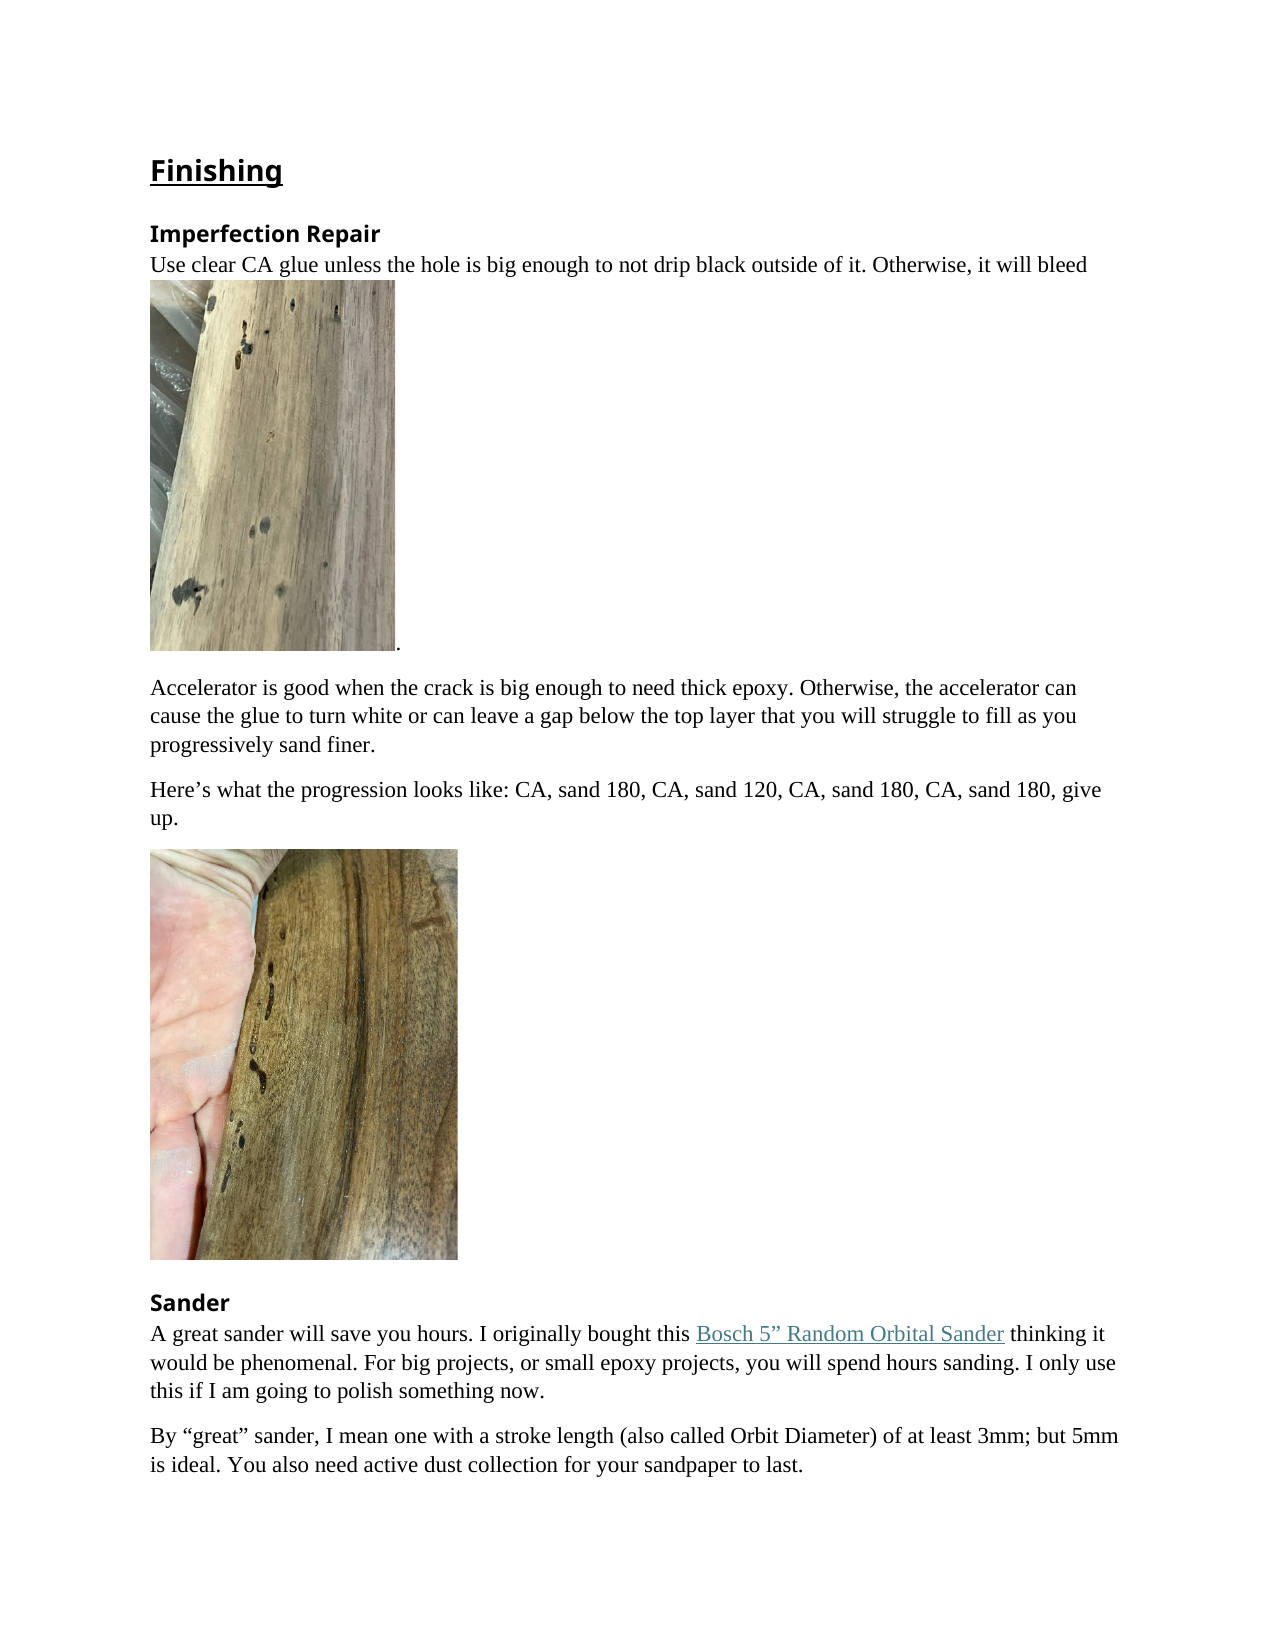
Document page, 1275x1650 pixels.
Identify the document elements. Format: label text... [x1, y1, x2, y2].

subtitle Imperfection Repair [150, 218, 1125, 249]
text A great sander will save you hours. I originally bought this Bosch 5” Random Orbital Sander thinking it would be phenomenal. For big projects, or small epoxy projects, you will spend hours sanding. I only use this if I am going to polish something now. [150, 1320, 1125, 1403]
text Here’s what the progression looks like: CA, sand 180, CA, sand 120, CA, sand 180, CA, sand 180, give up. [150, 776, 1125, 831]
picture [150, 849, 458, 1260]
text Accelerator is good when the crack is big enough to need thick epoxy. Otherwise, the accelerator can cause the glue to turn white or can leave a gap below the top layer that you will struggle to fill as you progressively sand finer. [150, 674, 1125, 757]
subtitle Sander [150, 1287, 1125, 1318]
picture [150, 280, 396, 651]
subtitle Finishing [150, 150, 1125, 190]
text Use clear CA glue unless the hole is big enough to not drip black outside of it. Otherwise, it will bleed. [150, 252, 1125, 655]
text By “great” sander, I mean one with a stroke length (also called Orbit Diameter) of at least 3mm; but 5mm is ideal. You also need active dust collection for your sandpaper to last. [150, 1422, 1125, 1477]
